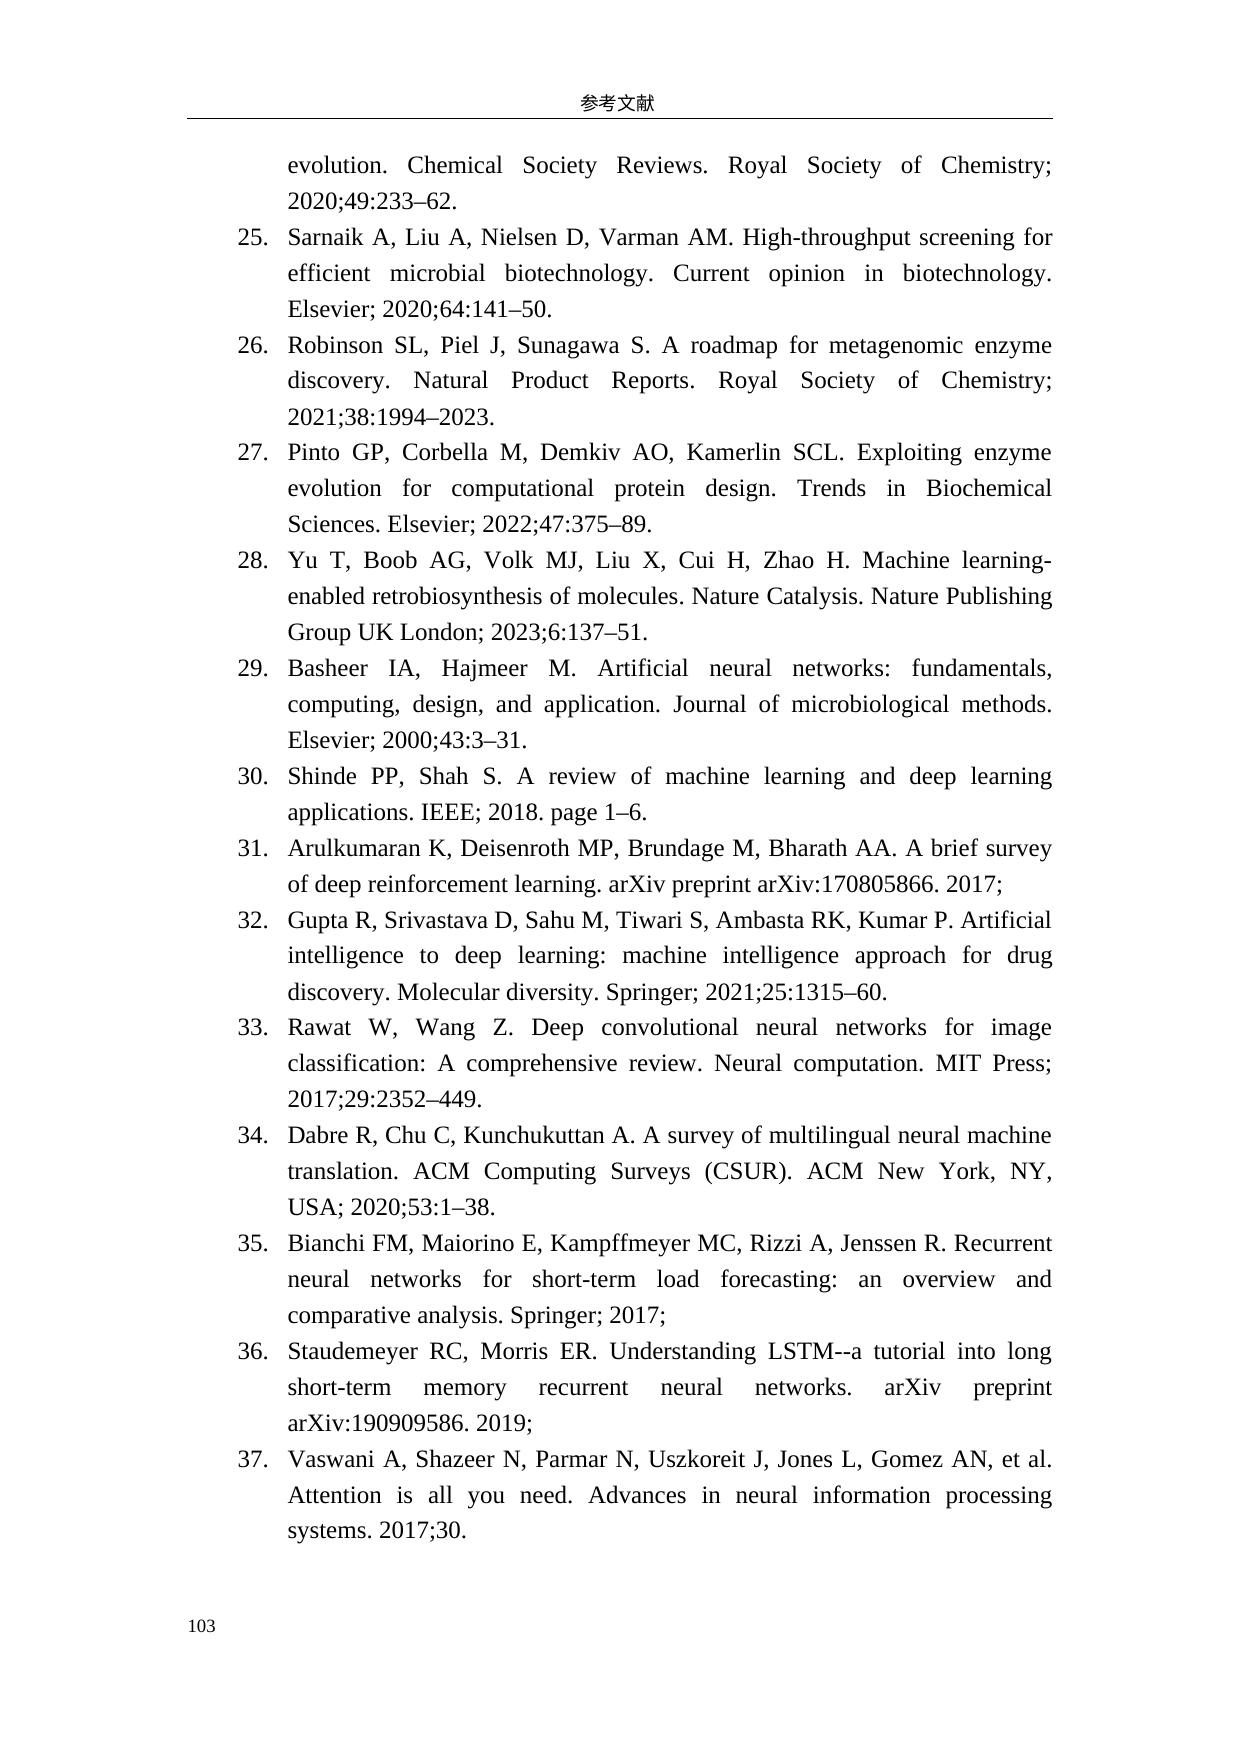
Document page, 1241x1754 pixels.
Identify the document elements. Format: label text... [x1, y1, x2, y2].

text 28. Yu T, Boob AG, Volk MJ, Liu X, Cui H, Zhao H. Machine learning-enabled retrobiosynthesis of molecules. Nature Catalysis. Nature Publishing Group UK London; 2023;6:137–51. [237, 545, 1053, 646]
text 30. Shinde PP, Shah S. A review of machine learning and deep learning applications. IEEE; 2018. page 1–6. [237, 761, 1053, 826]
text 31. Arulkumaran K, Deisenroth MP, Brundage M, Bharath AA. A brief survey of deep reinforcement learning. arXiv preprint arXiv:170805866. 2017; [237, 833, 1053, 897]
text 29. Basheer IA, Hajmeer M. Artificial neural networks: fundamentals, computing, design, and application. Journal of microbiological methods. Elsevier; 2000;43:3–31. [237, 653, 1053, 754]
text 34. Dabre R, Chu C, Kunchukuttan A. A survey of multilingual neural machine translation. ACM Computing Surveys (CSUR). ACM New York, NY, USA; 2020;53:1–38. [237, 1120, 1053, 1221]
text 26. Robinson SL, Piel J, Sunagawa S. A roadmap for metagenomic enzyme discovery. Natural Product Reports. Royal Society of Chemistry; 2021;38:1994–2023. [237, 330, 1053, 430]
text 35. Bianchi FM, Maiorino E, Kampffmeyer MC, Rizzi A, Jenssen R. Recurrent neural networks for short-term load forecasting: an overview and comparative analysis. Springer; 2017; [237, 1228, 1053, 1329]
text 36. Staudemeyer RC, Morris ER. Understanding LSTM--a tutorial into long short-term memory recurrent neural networks. arXiv preprint arXiv:190909586. 2019; [237, 1336, 1053, 1437]
text 32. Gupta R, Srivastava D, Sahu M, Tiwari S, Ambasta RK, Kumar P. Artificial intelligence to deep learning: machine intelligence approach for drug discovery. Molecular diversity. Springer; 2021;25:1315–60. [237, 905, 1053, 1005]
text 37. Vaswani A, Shazeer N, Parmar N, Uszkoreit J, Jones L, Gomez AN, et al. Attention is all you need. Advances in neural information processing systems. 2017;30. [237, 1444, 1053, 1544]
text 33. Rawat W, Wang Z. Deep convolutional neural networks for image classification: A comprehensive review. Neural computation. MIT Press; 2017;29:2352–449. [237, 1012, 1053, 1113]
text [237, 150, 1053, 215]
text 27. Pinto GP, Corbella M, Demkiv AO, Kamerlin SCL. Exploiting enzyme evolution for computational protein design. Trends in Biochemical Sciences. Elsevier; 2022;47:375–89. [237, 437, 1053, 538]
text 25. Sarnaik A, Liu A, Nielsen D, Varman AM. High-throughput screening for efficient microbial biotechnology. Current opinion in biotechnology. Elsevier; 2020;64:141–50. [237, 222, 1053, 322]
